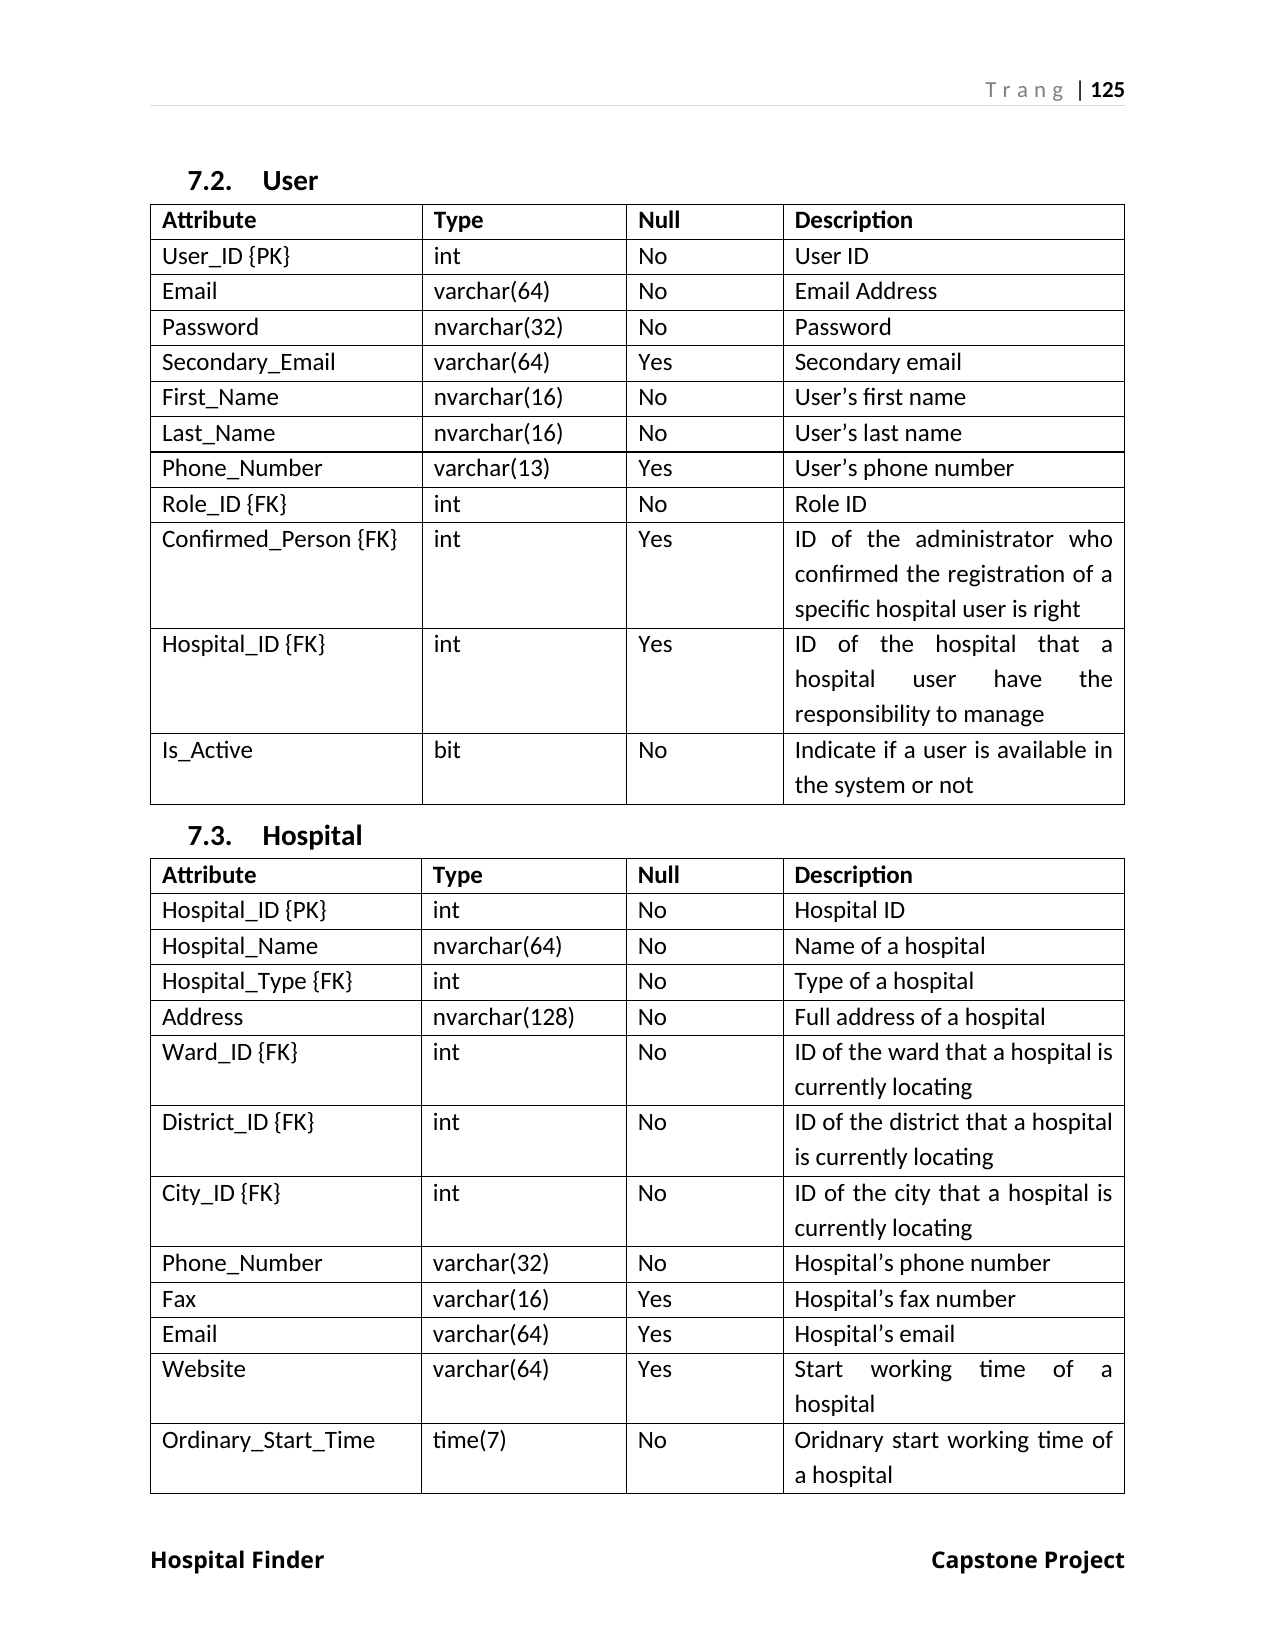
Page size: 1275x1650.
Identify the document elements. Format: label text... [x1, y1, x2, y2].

table_cell District_ID {FK} [151, 1106, 421, 1176]
table_header Attribute [151, 205, 422, 239]
table_cell Yes [627, 346, 783, 381]
table_cell Yes [627, 629, 783, 733]
table_cell int [423, 488, 626, 522]
table_cell bit [423, 734, 626, 803]
table_cell Website [151, 1354, 421, 1423]
table_cell No [627, 488, 783, 522]
table_cell nvarchar(64) [422, 930, 626, 964]
table_cell Hospital_ID {PK} [151, 894, 421, 929]
table_cell Start working time of a hospital [784, 1354, 1124, 1423]
table_cell Hospital ID [784, 894, 1124, 929]
table_cell Name of a hospital [784, 930, 1124, 964]
table_cell nvarchar(16) [423, 382, 626, 416]
table_cell User’s phone number [784, 453, 1124, 487]
table_cell Address [151, 1001, 421, 1035]
table_cell int [423, 629, 626, 733]
table_cell No [627, 1001, 783, 1035]
table_cell Hospital’s email [784, 1318, 1124, 1352]
table_cell Oridnary start working time of a hospital [784, 1424, 1124, 1493]
table_cell No [627, 417, 783, 451]
table_cell ID of the hospital that a hospital user have the responsibility to manage [784, 629, 1124, 733]
table_cell varchar(64) [422, 1354, 626, 1423]
table_header Description [784, 205, 1124, 239]
table_header Description [784, 859, 1124, 893]
table_cell No [627, 275, 783, 310]
table_cell Yes [627, 453, 783, 487]
table_cell User’s first name [784, 382, 1124, 416]
table_cell Ward_ID {FK} [151, 1036, 421, 1105]
table_cell Phone_Number [151, 1247, 421, 1282]
table_cell nvarchar(128) [422, 1001, 626, 1035]
table_cell ID of the ward that a hospital is currently locating [784, 1036, 1124, 1105]
table_cell varchar(16) [422, 1283, 626, 1317]
table_cell Full address of a hospital [784, 1001, 1124, 1035]
table_cell Secondary_Email [151, 346, 422, 381]
table_cell nvarchar(16) [423, 417, 626, 451]
table_cell varchar(32) [422, 1247, 626, 1282]
table_cell No [627, 930, 783, 964]
table_cell Secondary email [784, 346, 1124, 381]
table_cell Fax [151, 1283, 421, 1317]
table_cell ID of the city that a hospital is currently locating [784, 1177, 1124, 1246]
table_cell Password [151, 311, 422, 345]
list Hospital [187, 817, 1125, 853]
table_cell Hospital’s fax number [784, 1283, 1124, 1317]
table_cell Hospital_Type {FK} [151, 965, 421, 999]
table_cell Is_Active [151, 734, 422, 803]
table_header Null [627, 859, 783, 893]
table_cell Confirmed_Person {FK} [151, 523, 422, 628]
list User [187, 162, 1125, 198]
table_cell User_ID {PK} [151, 240, 422, 274]
table_cell Yes [627, 523, 783, 628]
table_cell No [627, 1177, 783, 1246]
table_cell User’s last name [784, 417, 1124, 451]
table_cell Indicate if a user is available in the system or not [784, 734, 1124, 803]
table_cell No [627, 240, 783, 274]
table_cell varchar(64) [423, 275, 626, 310]
table_cell Phone_Number [151, 453, 422, 487]
table_cell int [423, 523, 626, 628]
table_cell Hospital_Name [151, 930, 421, 964]
table_cell Yes [627, 1318, 783, 1352]
table_cell Role_ID {FK} [151, 488, 422, 522]
table_cell No [627, 965, 783, 999]
table_cell Role ID [784, 488, 1124, 522]
table_header Type [422, 859, 626, 893]
table_cell varchar(64) [422, 1318, 626, 1352]
table_cell No [627, 1247, 783, 1282]
table_header Type [423, 205, 626, 239]
table_cell City_ID {FK} [151, 1177, 421, 1246]
table_cell Password [784, 311, 1124, 345]
table_cell No [627, 382, 783, 416]
table_cell Email [151, 1318, 421, 1352]
table_cell ID of the administrator who confirmed the registration of a specific hospital user is right [784, 523, 1124, 628]
table_cell ID of the district that a hospital is currently locating [784, 1106, 1124, 1176]
table_cell time(7) [422, 1424, 626, 1493]
table_cell Ordinary_Start_Time [151, 1424, 421, 1493]
table_cell int [422, 965, 626, 999]
table_cell No [627, 734, 783, 803]
table_cell int [422, 1036, 626, 1105]
table_cell First_Name [151, 382, 422, 416]
table_cell int [422, 1177, 626, 1246]
table_header Attribute [151, 859, 421, 893]
table_cell Yes [627, 1283, 783, 1317]
table_cell varchar(64) [423, 346, 626, 381]
table_cell Hospital_ID {FK} [151, 629, 422, 733]
table_cell Last_Name [151, 417, 422, 451]
table_cell User ID [784, 240, 1124, 274]
table_cell nvarchar(32) [423, 311, 626, 345]
table_cell No [627, 311, 783, 345]
table_header Null [627, 205, 783, 239]
table_cell int [423, 240, 626, 274]
table_cell Email Address [784, 275, 1124, 310]
table_cell No [627, 1036, 783, 1105]
table_cell int [422, 1106, 626, 1176]
table_cell Hospital’s phone number [784, 1247, 1124, 1282]
table_cell No [627, 1424, 783, 1493]
table_cell varchar(13) [423, 453, 626, 487]
table_cell Type of a hospital [784, 965, 1124, 999]
table_cell No [627, 894, 783, 929]
table_cell No [627, 1106, 783, 1176]
table_cell int [422, 894, 626, 929]
table_cell Yes [627, 1354, 783, 1423]
table_cell Email [151, 275, 422, 310]
